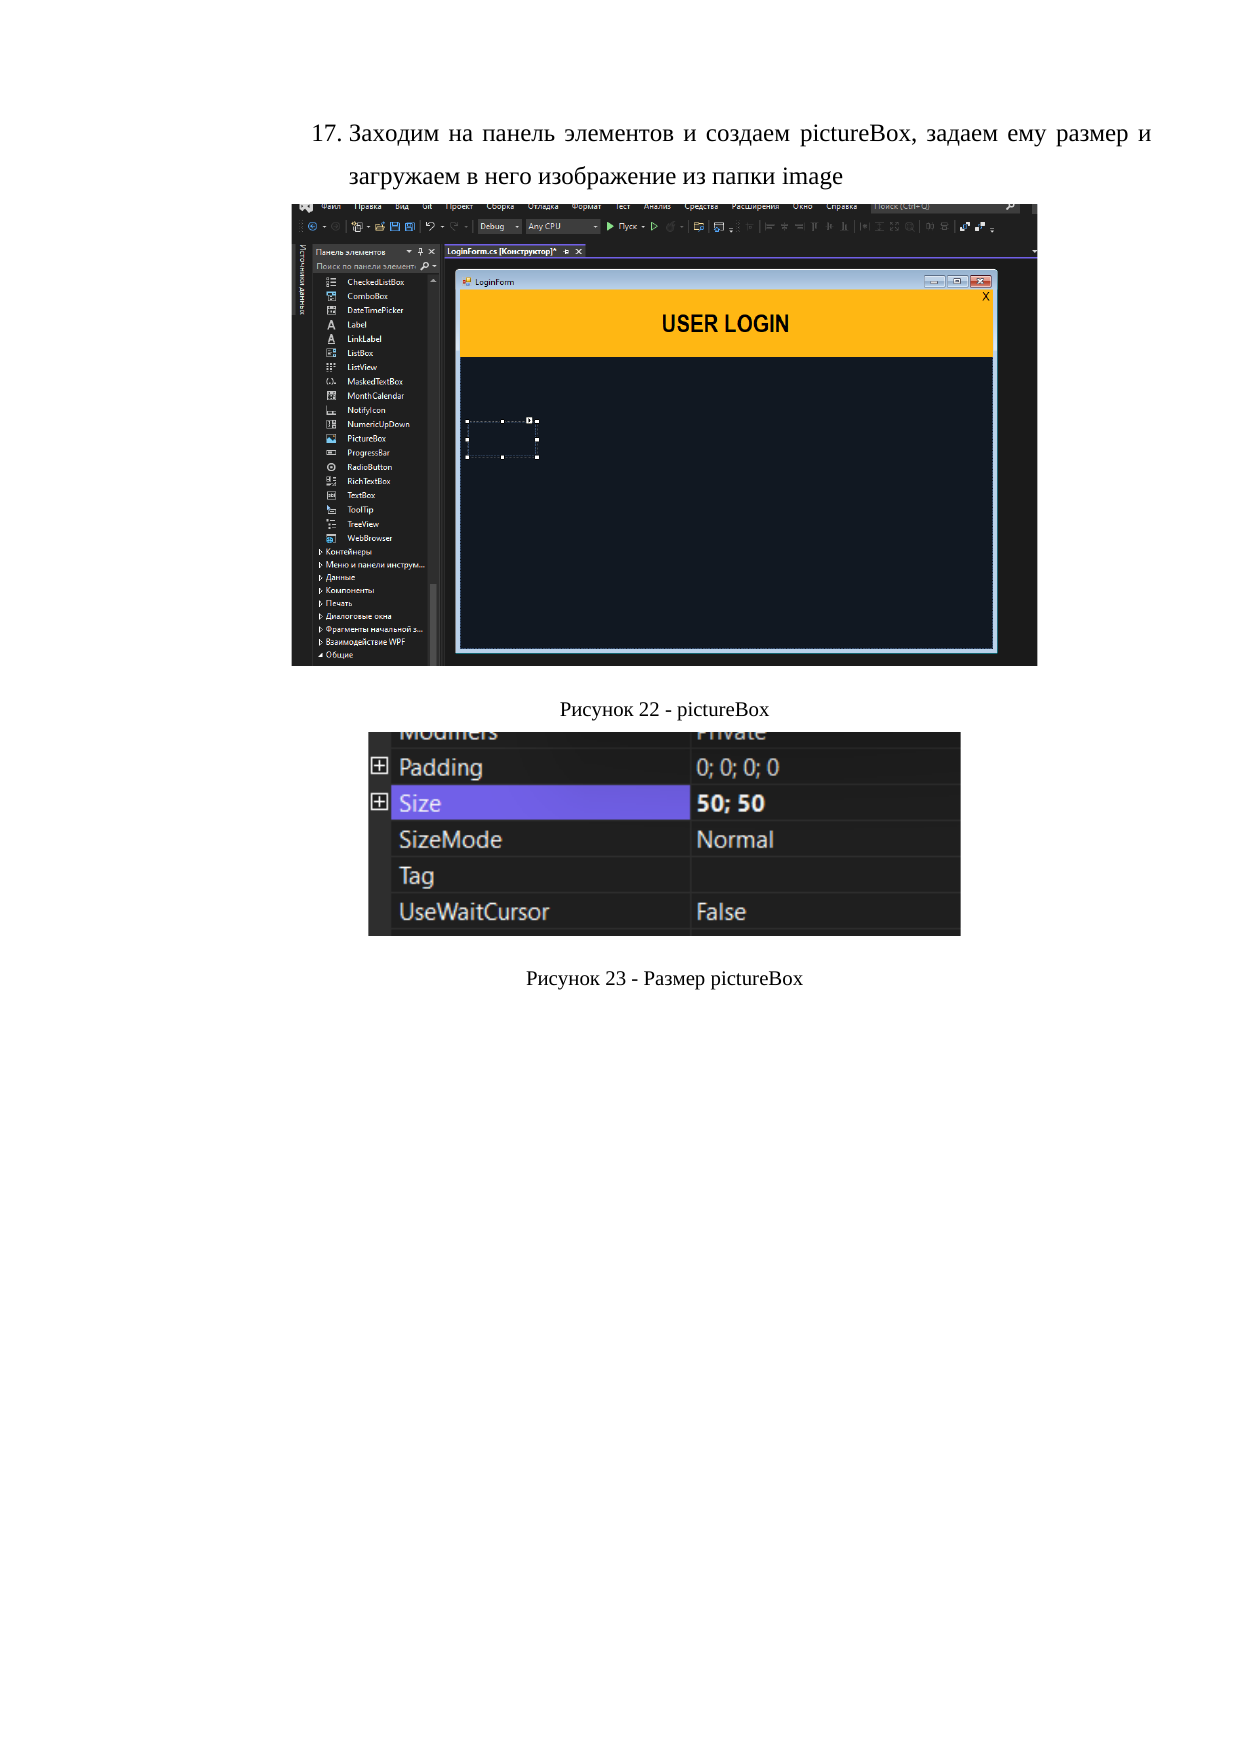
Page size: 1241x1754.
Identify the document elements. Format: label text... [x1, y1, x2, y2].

list Заходим на панель элементов и создаем pictureBox, задаем ему размер и загружаем в него изображение из папки image [311, 118, 1152, 190]
text Рисунок 23 - Размер pictureBox [177, 966, 1152, 990]
text Рисунок 22 - pictureBox [177, 696, 1152, 721]
picture [368, 732, 961, 936]
picture [291, 204, 1038, 666]
